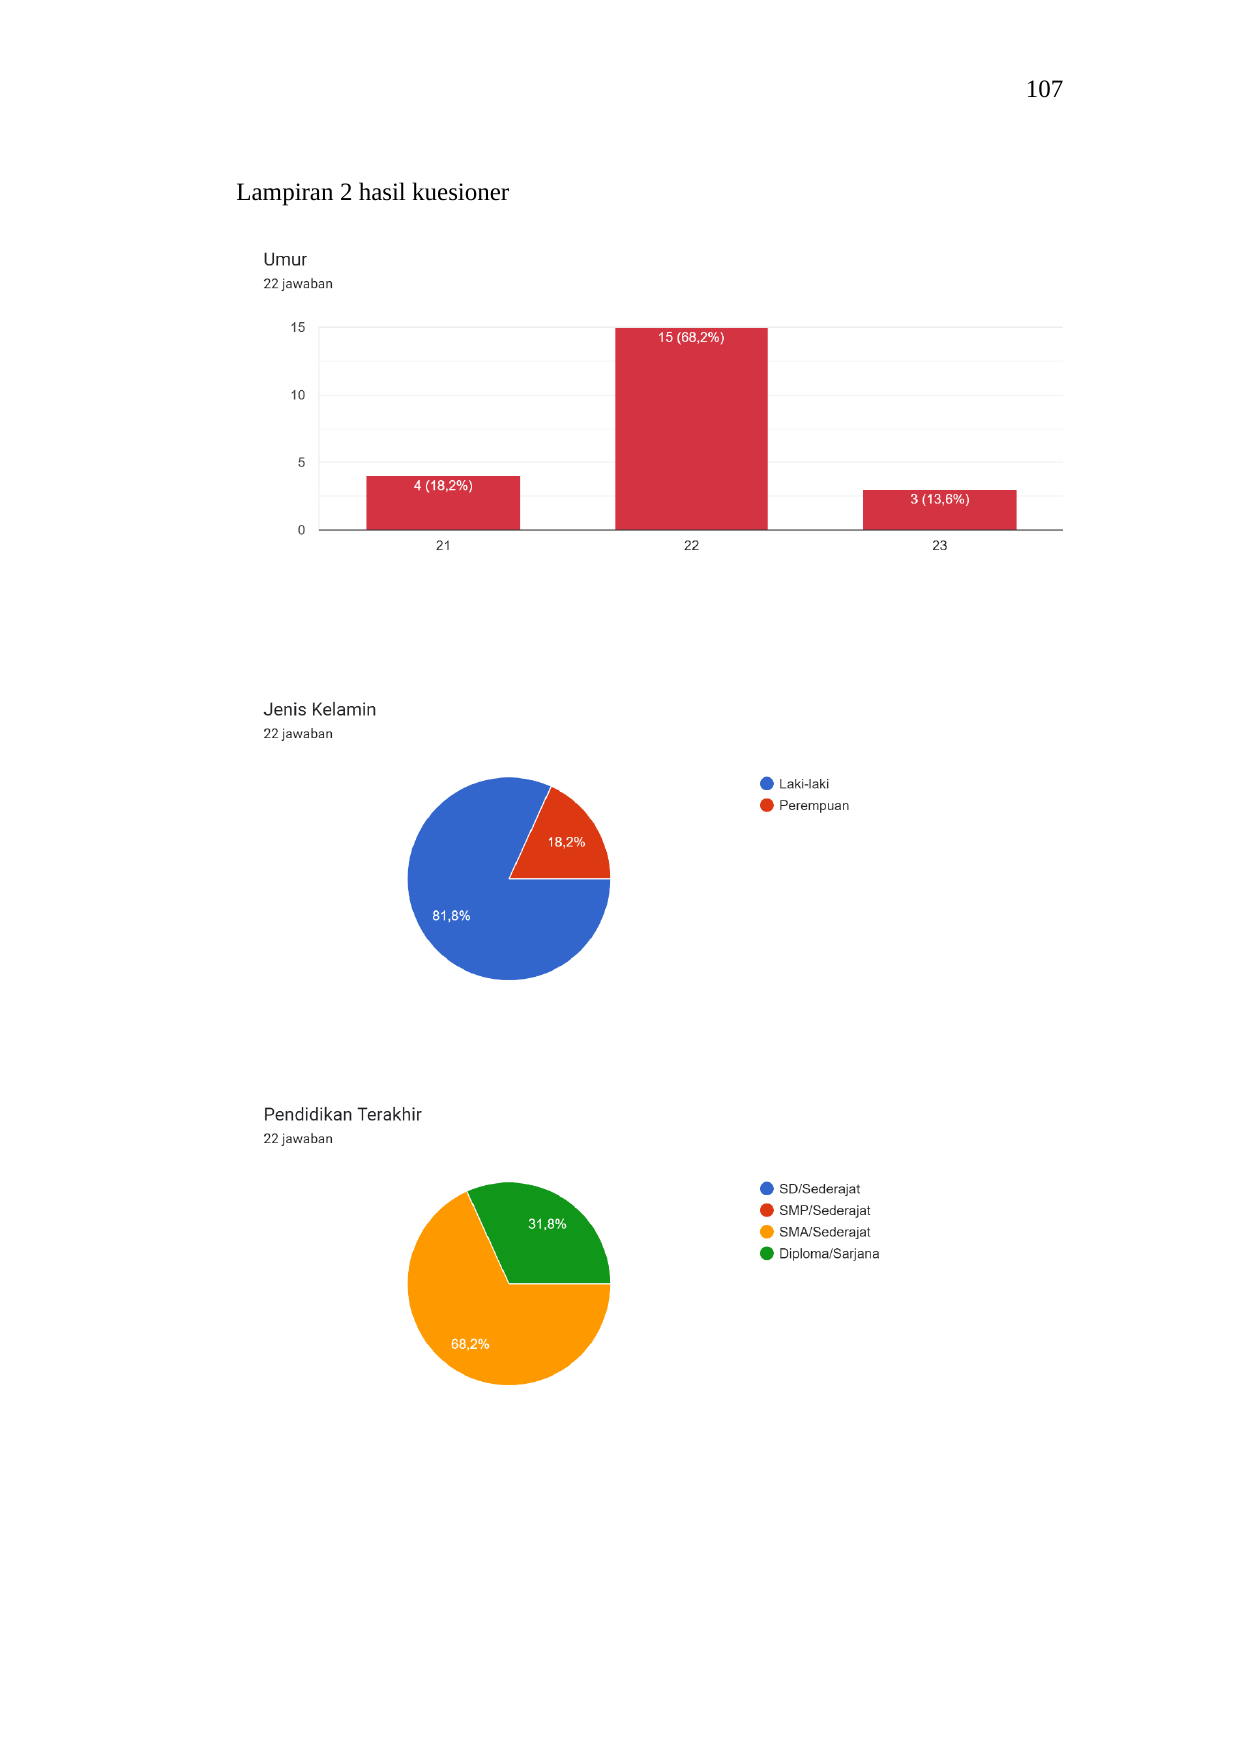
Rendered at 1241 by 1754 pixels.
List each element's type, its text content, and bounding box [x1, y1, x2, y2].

text Lampiran 2 hasil kuesioner [236, 177, 1063, 206]
picture [236, 670, 1063, 1019]
picture [236, 220, 1063, 614]
picture [236, 1076, 1063, 1424]
